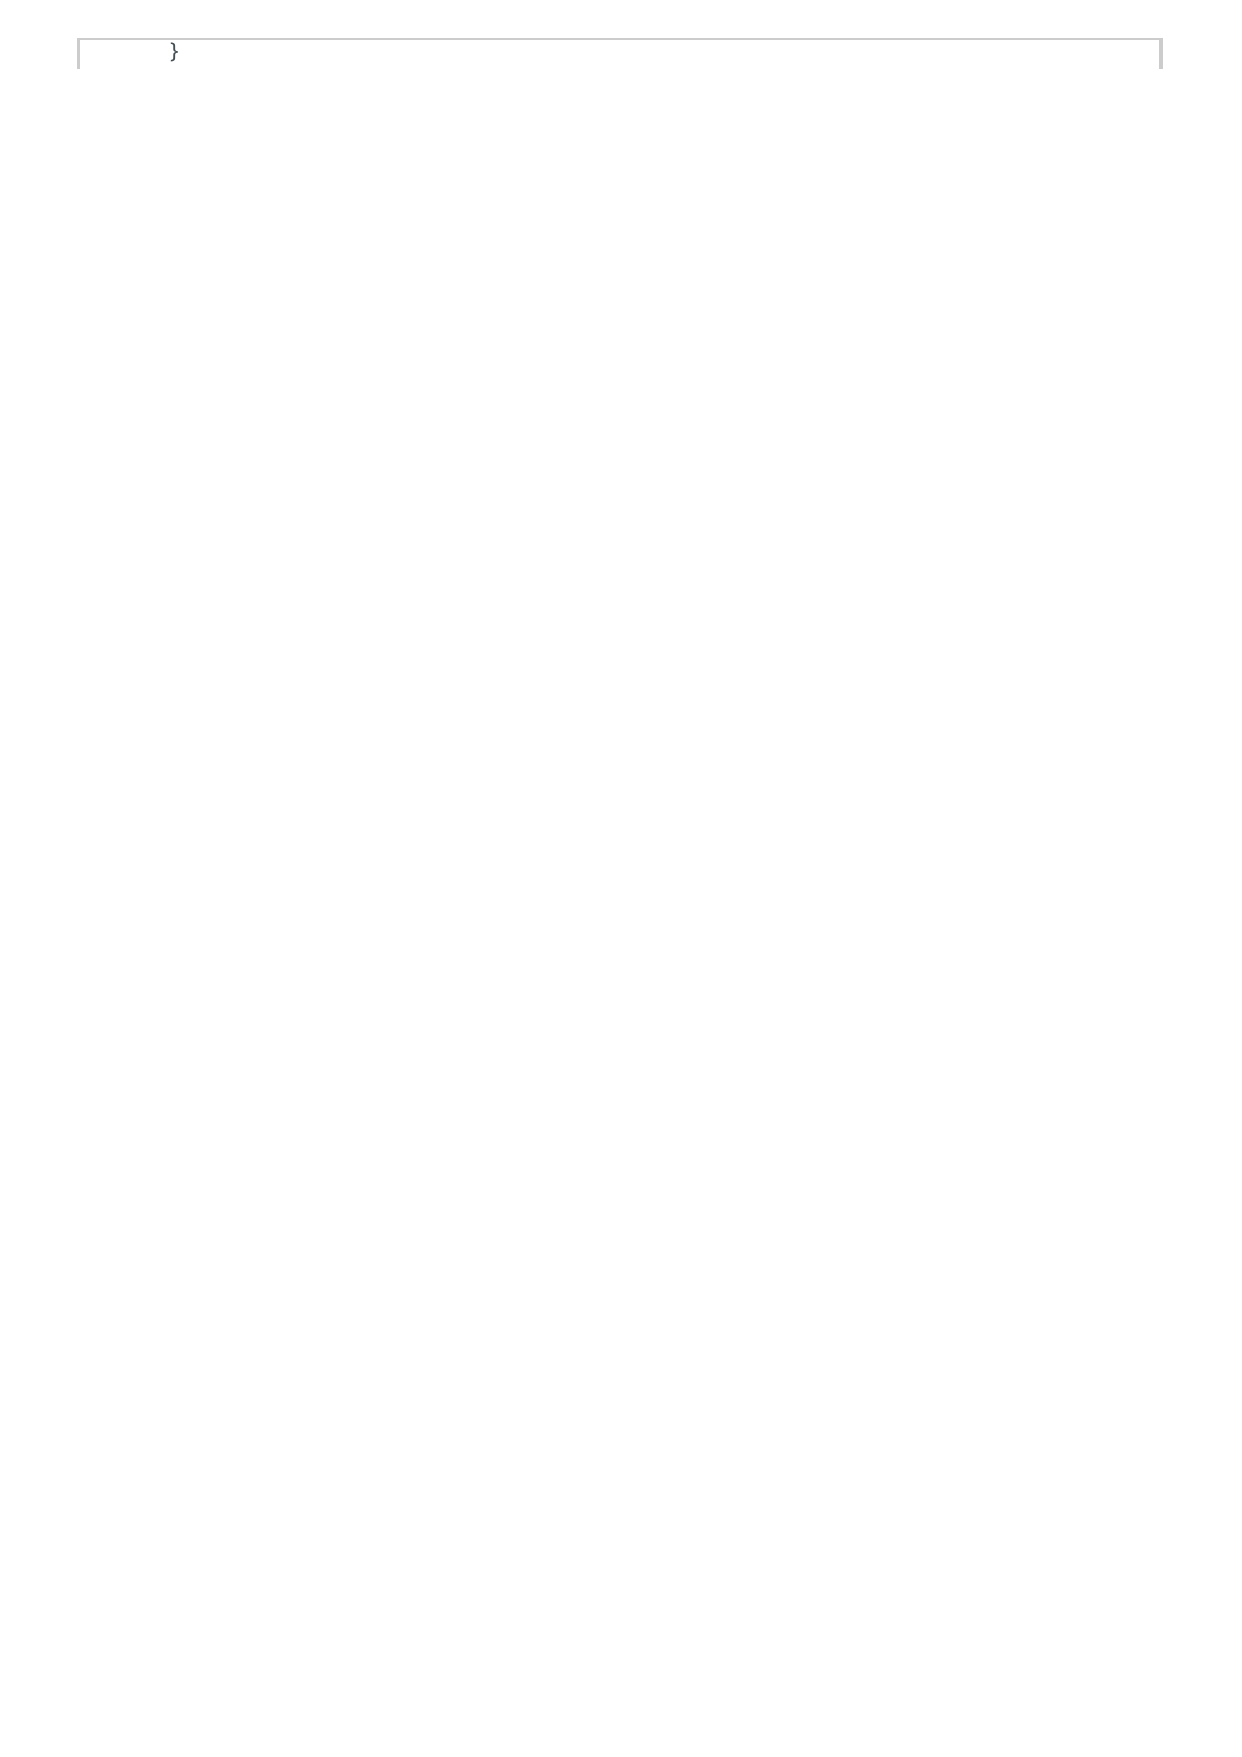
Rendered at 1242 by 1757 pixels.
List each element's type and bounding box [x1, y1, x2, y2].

table_header [80, 40, 1159, 69]
